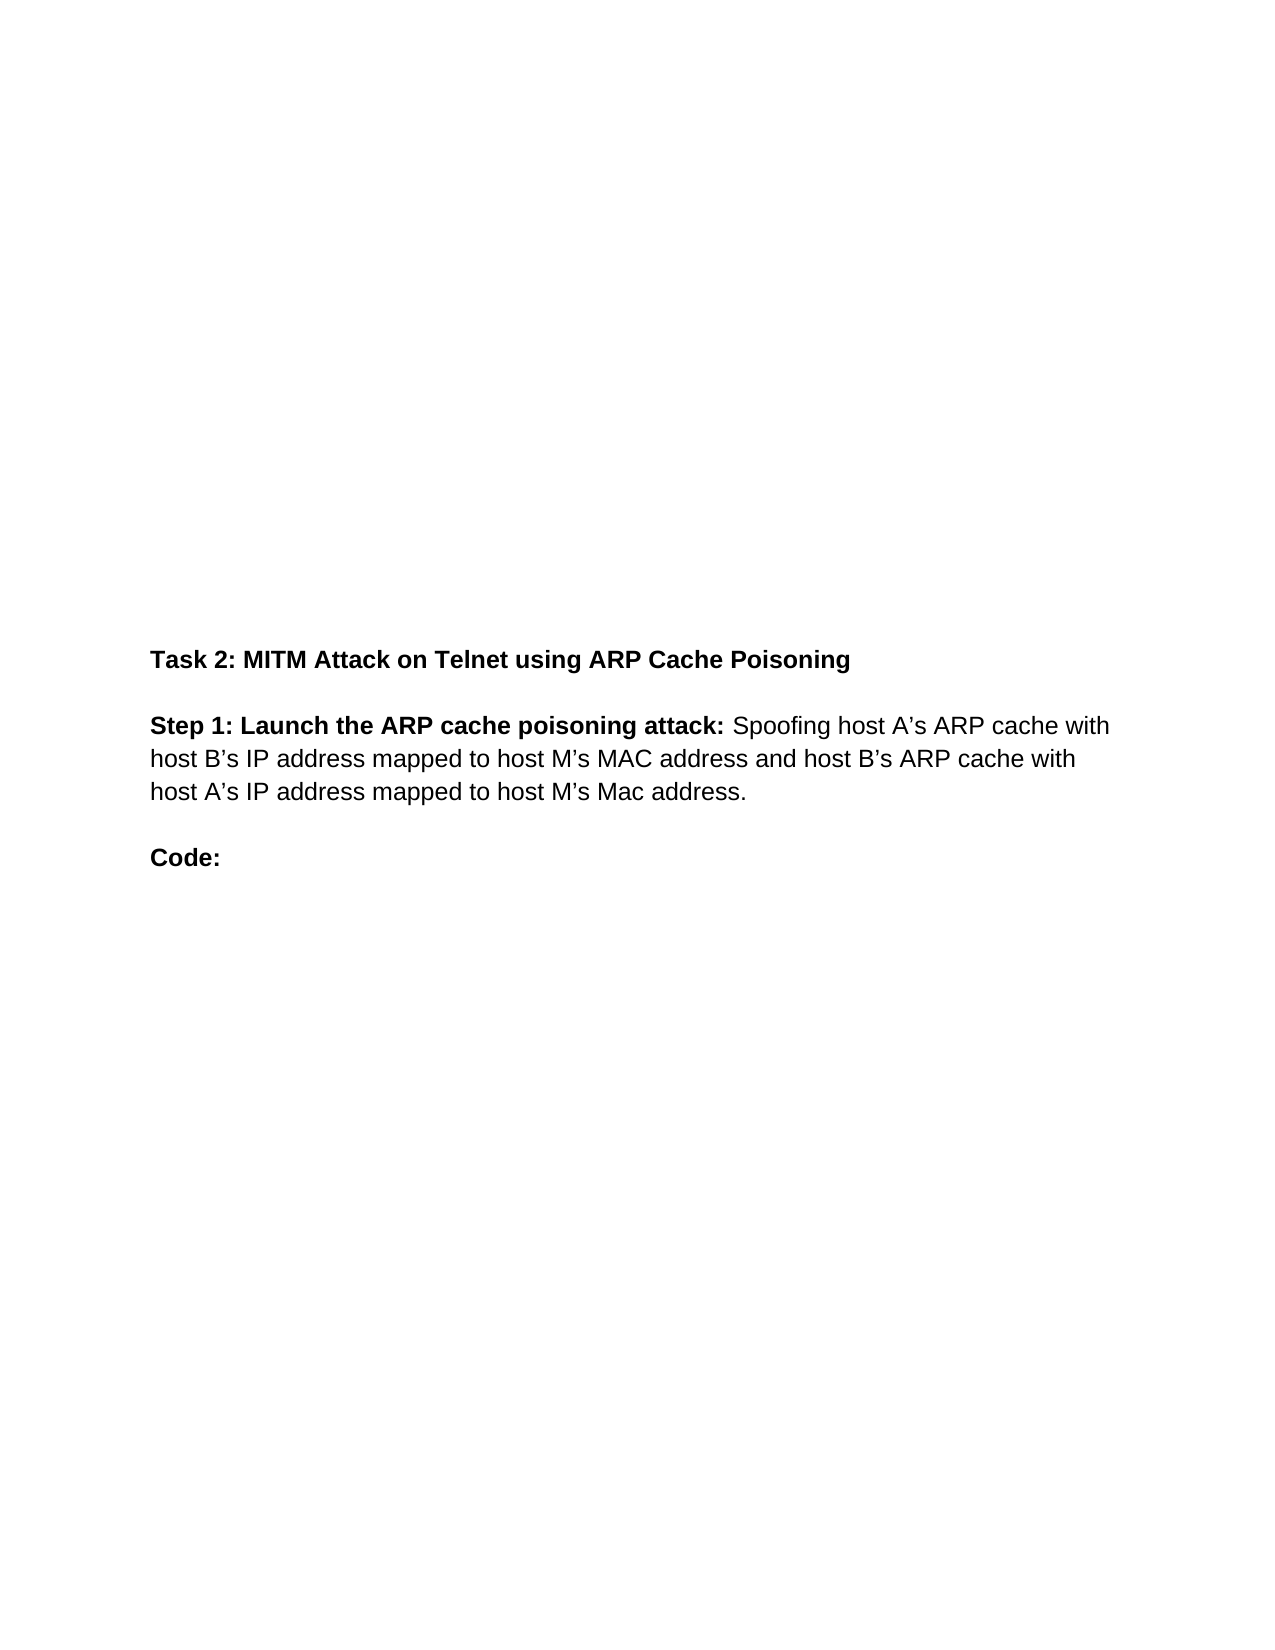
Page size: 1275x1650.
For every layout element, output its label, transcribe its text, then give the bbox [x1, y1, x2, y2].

text Task 2: MITM Attack on Telnet using ARP Cache Poisoning [150, 645, 1125, 674]
text Step 1: Launch the ARP cache poisoning attack: Spoofing host A’s ARP cache with host B’s IP address mapped to host M’s MAC address and host B’s ARP cache with host A’s IP address mapped to host M’s Mac address. [150, 711, 1125, 806]
text Code: [150, 843, 1125, 872]
